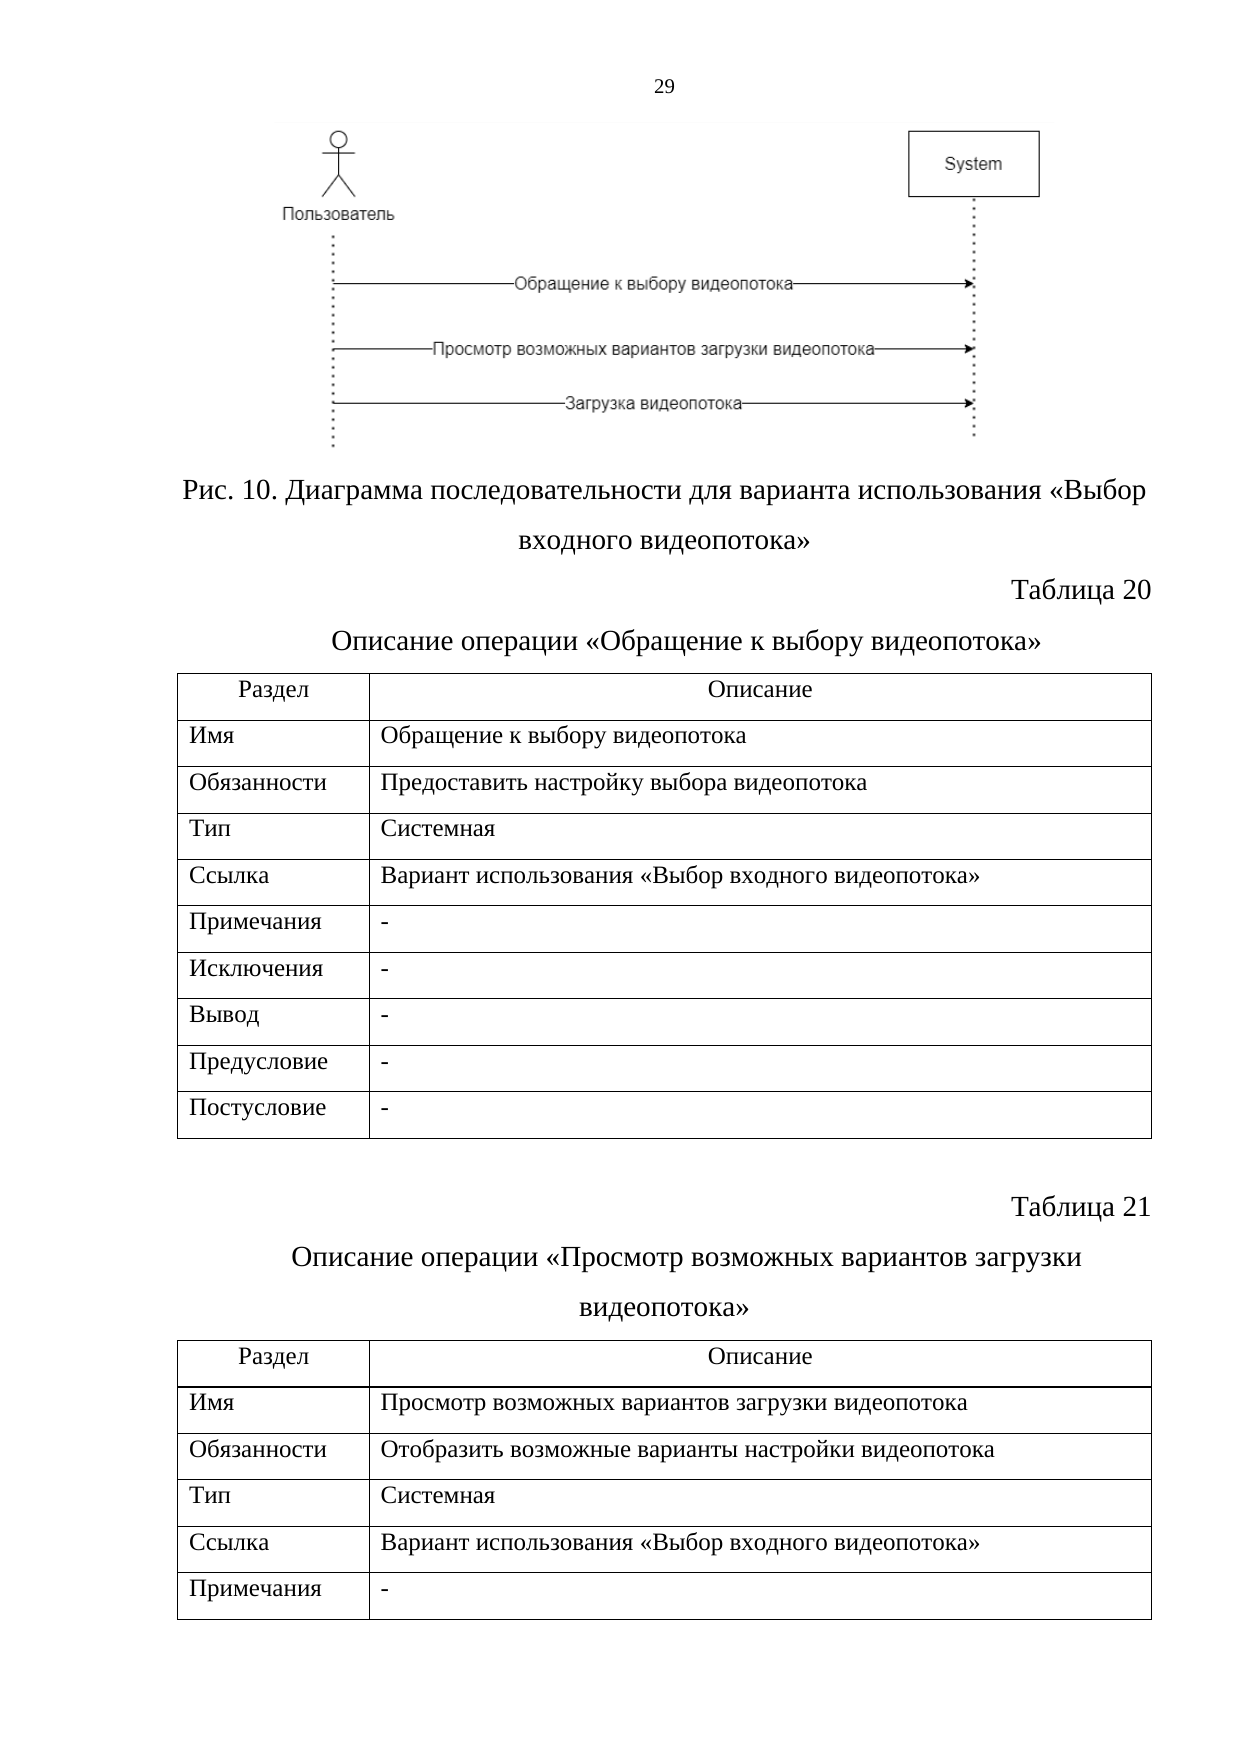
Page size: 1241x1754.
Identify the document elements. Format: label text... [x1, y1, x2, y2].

table_cell - [370, 953, 1151, 998]
table_cell Вариант использования «Выбор входного видеопотока» [370, 1527, 1151, 1572]
table_cell Ссылка [178, 860, 369, 905]
table_cell Имя [178, 1388, 369, 1433]
table_cell Постусловие [178, 1092, 369, 1138]
text Описание операции «Просмотр возможных вариантов загрузки видеопотока» [177, 1239, 1152, 1323]
table_cell Предусловие [178, 1046, 369, 1091]
table_cell Обязанности [178, 1434, 369, 1479]
table_header Описание [370, 1341, 1151, 1386]
text Таблица 20 [177, 572, 1152, 606]
table_cell Исключения [178, 953, 369, 998]
table_cell Вывод [178, 999, 369, 1045]
table_cell Предоставить настройку выбора видеопотока [370, 767, 1151, 812]
text Описание операции «Обращение к выбору видеопотока» [177, 623, 1152, 656]
table_cell Системная [370, 1480, 1151, 1526]
table_cell - [370, 1092, 1151, 1138]
table_cell Имя [178, 721, 369, 766]
table_cell - [370, 1573, 1151, 1619]
text Рис. 10. Диаграмма последовательности для варианта использования «Выбор входного видеопотока» [177, 472, 1152, 556]
table_cell Отобразить возможные варианты настройки видеопотока [370, 1434, 1151, 1479]
table_cell Обращение к выбору видеопотока [370, 721, 1151, 766]
table_cell Примечания [178, 906, 369, 952]
table_cell Примечания [178, 1573, 369, 1619]
table_cell Ссылка [178, 1527, 369, 1572]
table_cell - [370, 1046, 1151, 1091]
table_header Раздел [178, 674, 369, 719]
text Таблица 21 [177, 1189, 1152, 1222]
table_cell Тип [178, 814, 369, 859]
table_cell Тип [178, 1480, 369, 1526]
table_cell Обязанности [178, 767, 369, 812]
table_header Описание [370, 674, 1151, 719]
table_cell Просмотр возможных вариантов загрузки видеопотока [370, 1388, 1151, 1433]
table_cell - [370, 999, 1151, 1045]
table_cell Системная [370, 814, 1151, 859]
table_cell - [370, 906, 1151, 952]
table_cell Вариант использования «Выбор входного видеопотока» [370, 860, 1151, 905]
picture [274, 122, 1055, 455]
table_header Раздел [178, 1341, 369, 1386]
